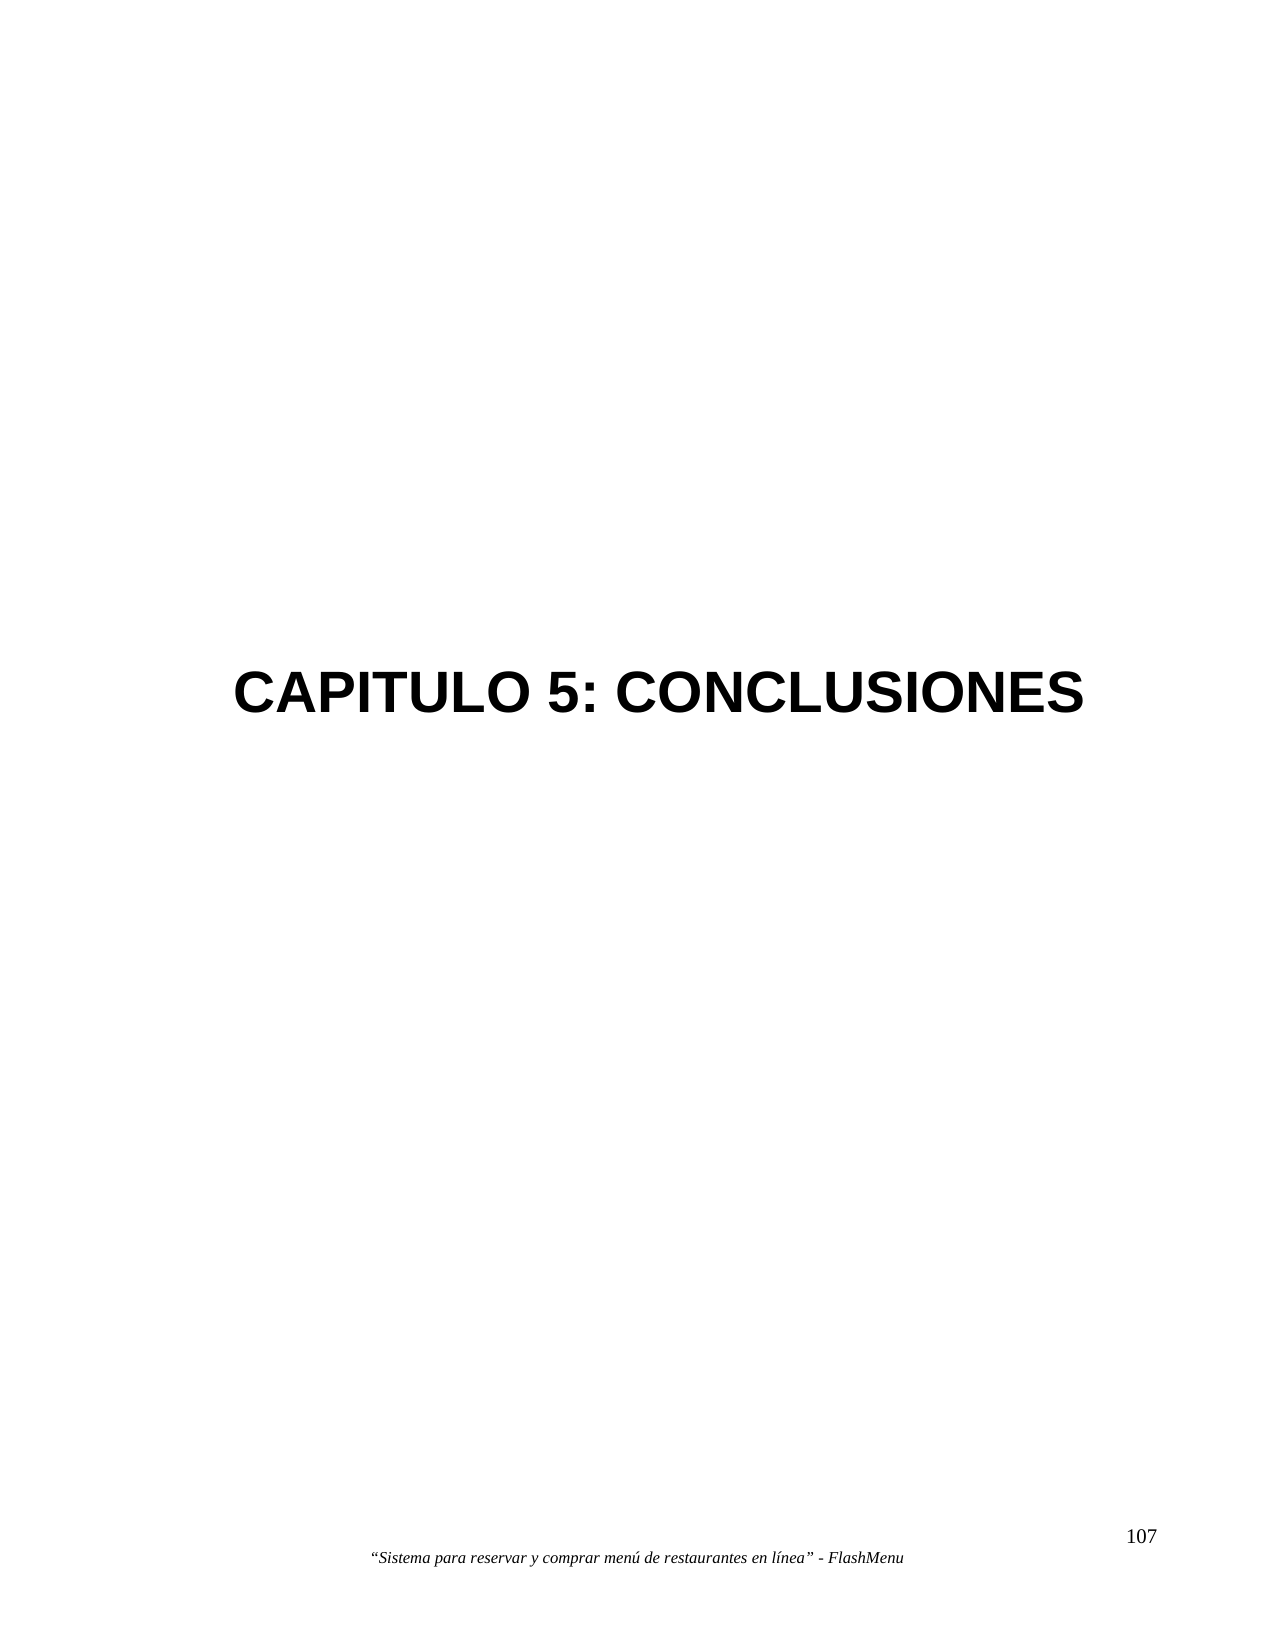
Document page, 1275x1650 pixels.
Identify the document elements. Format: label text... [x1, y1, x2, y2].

list CAPITULO 5: CONCLUSIONES [162, 658, 1157, 725]
